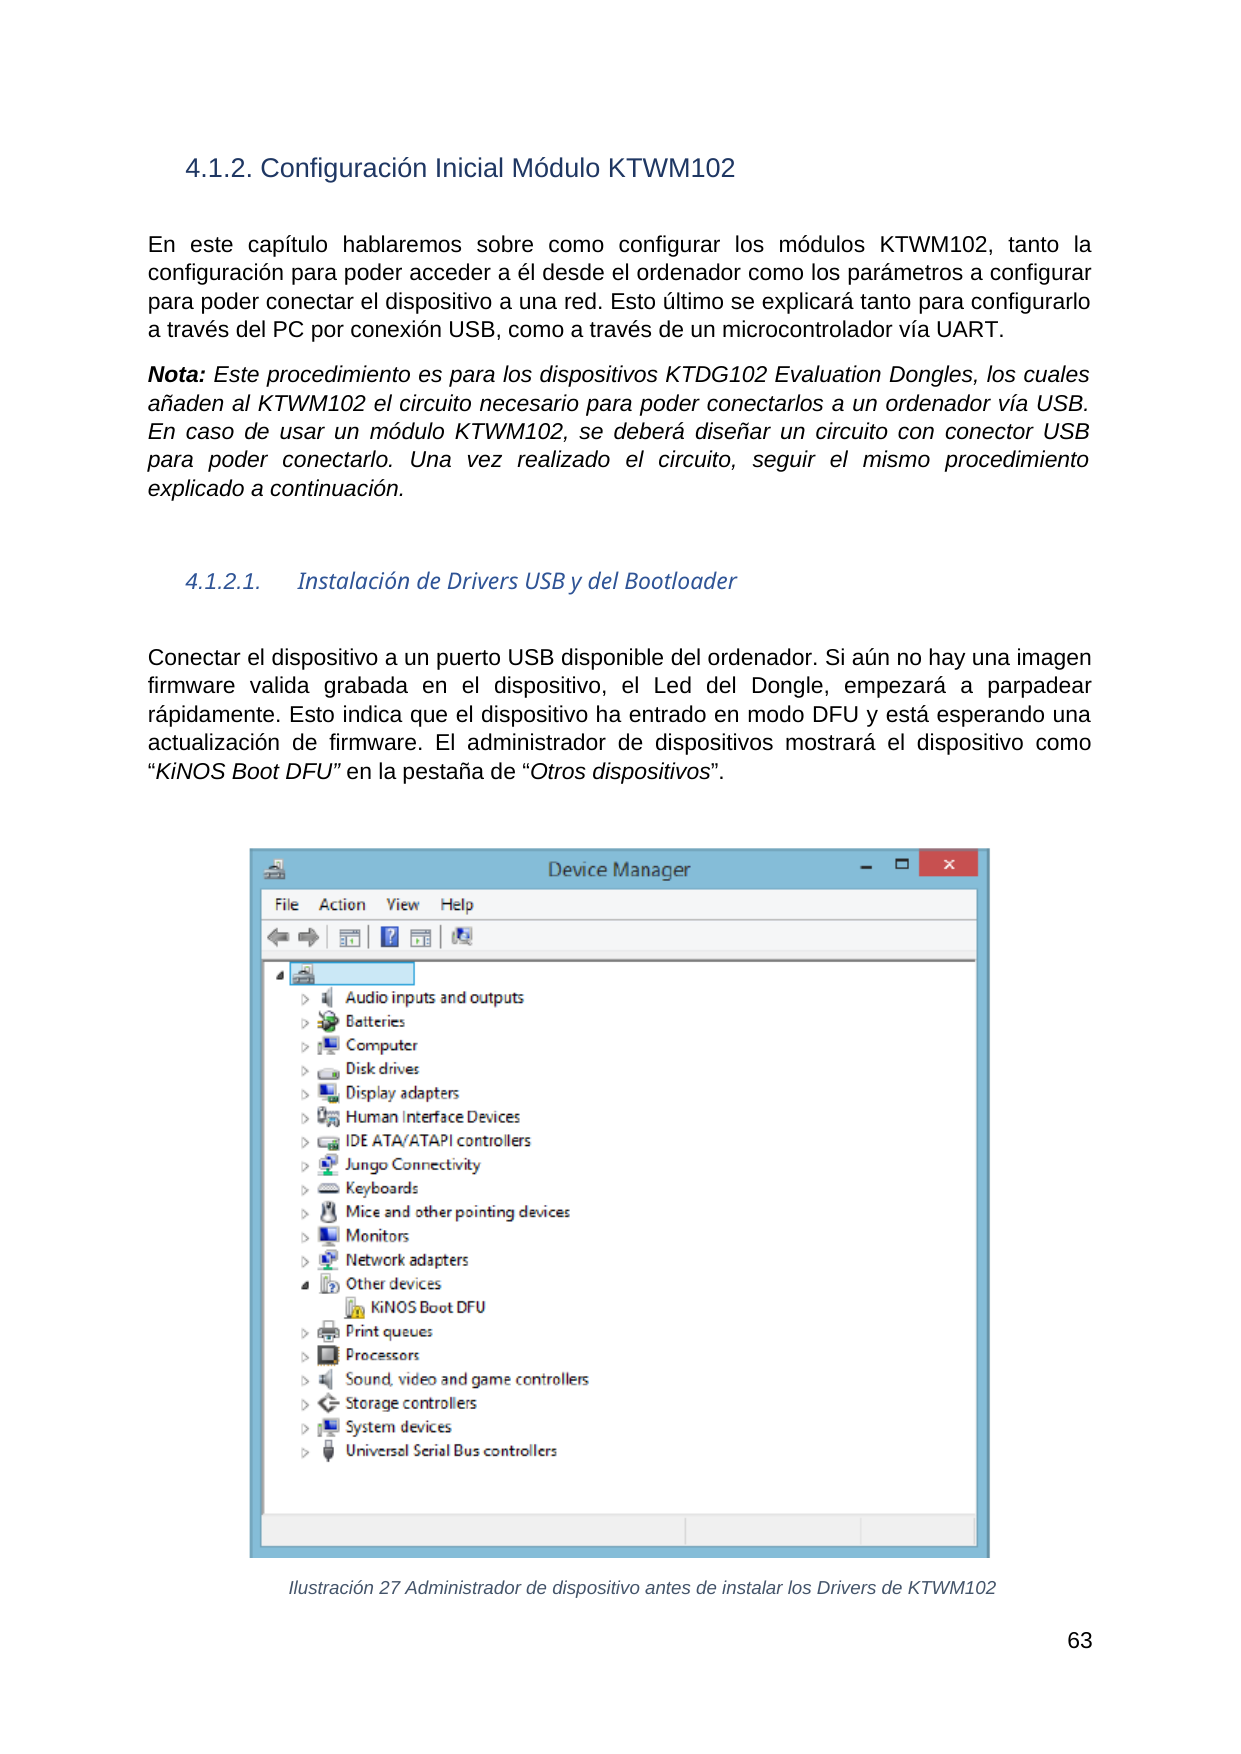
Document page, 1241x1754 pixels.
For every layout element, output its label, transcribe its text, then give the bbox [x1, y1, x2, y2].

text Nota: Este procedimiento es para los dispositivos KTDG102 Evaluation Dongles, los cuales añaden al KTWM102 el circuito necesario para poder conectarlos a un ordenador vía USB. En caso de usar un módulo KTWM102, se deberá diseñar un circuito con conector USB para poder conectarlo. Una vez realizado el circuito, seguir el mismo procedimiento explicado a continuación. [148, 361, 1092, 501]
text En este capítulo hablaremos sobre como configurar los módulos KTWM102, tanto la configuración para poder acceder a él desde el ordenador como los parámetros a configurar para poder conectar el dispositivo a una red. Esto último se explicará tanto para configurarlo a través del PC por conexión USB, como a través de un microcontrolador vía UART. [148, 231, 1092, 342]
subtitle Configuración Inicial Módulo KTWM102 [185, 152, 1092, 183]
text Ilustración 27 Administrador de dispositivo antes de instalar los Drivers de KTWM102 [194, 1577, 1092, 1598]
text Conectar el dispositivo a un puerto USB disponible del ordenador. Si aún no hay una imagen firmware valida grabada en el dispositivo, el Led del Dongle, empezará a parpadear rápidamente. Esto indica que el dispositivo ha entrado en modo DFU y está esperando una actualización de firmware. El administrador de dispositivos mostrará el dispositivo como “KiNOS Boot DFU” en la pestaña de “Otros dispositivos”. [148, 644, 1092, 784]
picture [247, 847, 993, 1558]
subtitle Instalación de Drivers USB y del Bootloader [185, 565, 1092, 596]
